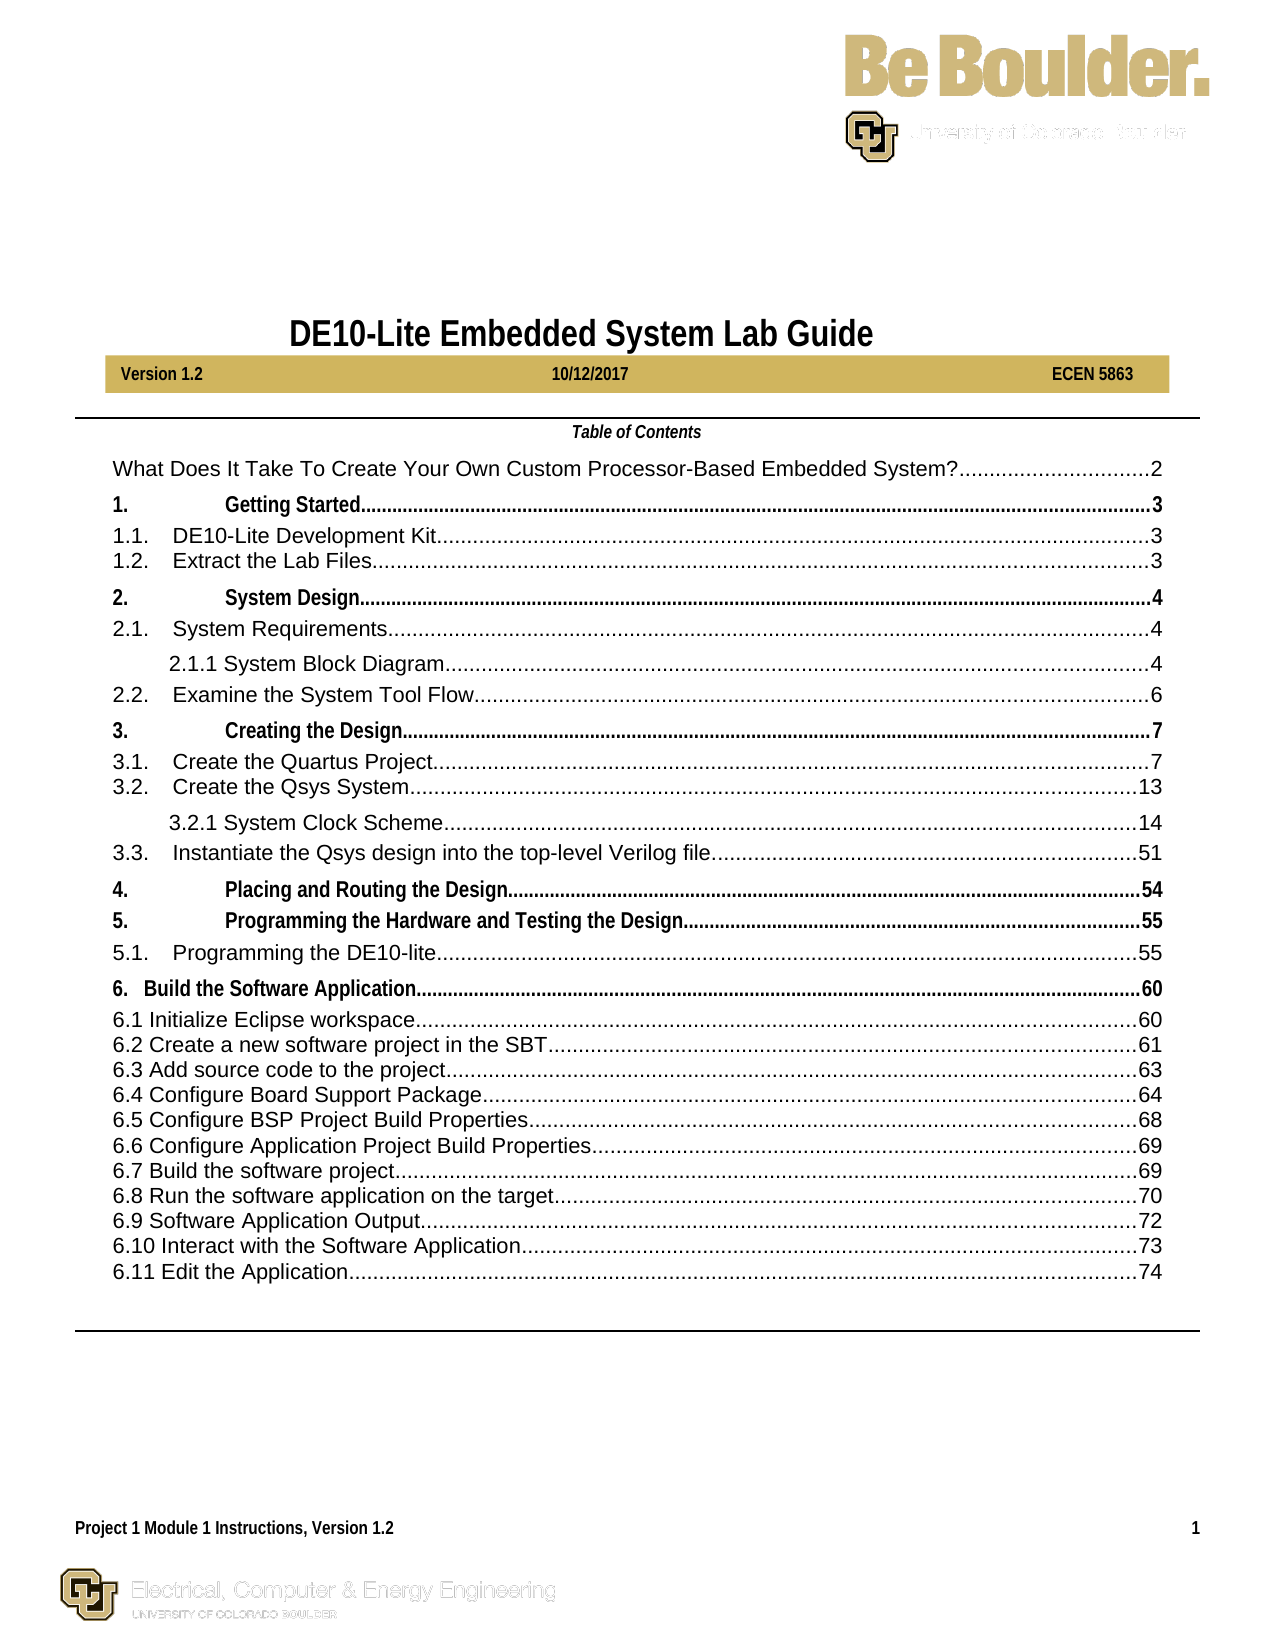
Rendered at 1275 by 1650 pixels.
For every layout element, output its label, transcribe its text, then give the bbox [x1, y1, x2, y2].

text 2.1. System Requirements 4 [112, 616, 1162, 641]
text 1.2. Extract the Lab Files. 3 [112, 548, 1162, 573]
picture [60, 1568, 555, 1621]
text 3.2. Create the Qsys System 13 [112, 774, 1162, 799]
text 6.9 Software Application Output 72 [112, 1208, 1162, 1233]
text 2.1.1 System Block Diagram 4 [169, 651, 1162, 676]
text 3. Creating the Design 7 [112, 717, 1162, 743]
text 4. Placing and Routing the Design 54 [112, 876, 1162, 902]
text 6.3 Add source code to the project 63 [112, 1057, 1162, 1082]
picture [822, 30, 1232, 167]
text 6.2 Create a new software project in the SBT 61 [112, 1032, 1162, 1057]
text 3.1. Create the Quartus Project 7 [112, 749, 1162, 774]
text 6.1 Initialize Eclipse workspace 60 [112, 1007, 1162, 1032]
text 6.5 Configure BSP Project Build Properties 68 [112, 1107, 1162, 1133]
title Table of Contents [75, 419, 1200, 443]
text 6.8 Run the software application on the target 70 [112, 1183, 1162, 1208]
title DE10-Lite Embedded System Lab Guide [0, 311, 1200, 354]
text 3.2.1 System Clock Scheme 14 [169, 810, 1162, 835]
text 6. Build the Software Application 60 [112, 975, 1162, 1001]
text 2.2. Examine the System Tool Flow 6 [112, 681, 1162, 707]
text What Does It Take To Create Your Own Custom Processor-Based Embedded System? 2 [112, 455, 1162, 481]
text 5. Programming the Hardware and Testing the Design 55 [112, 907, 1162, 934]
text 3.3. Instantiate the Qsys design into the top-level Verilog file. 51 [112, 840, 1162, 865]
text 1. Getting Started 3 [112, 491, 1162, 517]
text 6.6 Configure Application Project Build Properties 69 [112, 1133, 1162, 1158]
text 1.1. DE10-Lite Development Kit 3 [112, 523, 1162, 548]
text 6.11 Edit the Application 74 [112, 1259, 1162, 1284]
text 2. System Design 4 [112, 584, 1162, 610]
text 6.7 Build the software project 69 [112, 1158, 1162, 1183]
text 6.10 Interact with the Software Application 73 [112, 1233, 1162, 1259]
text 5.1. Programming the DE10-lite 55 [112, 939, 1162, 964]
text 6.4 Configure Board Support Package 64 [112, 1082, 1162, 1107]
